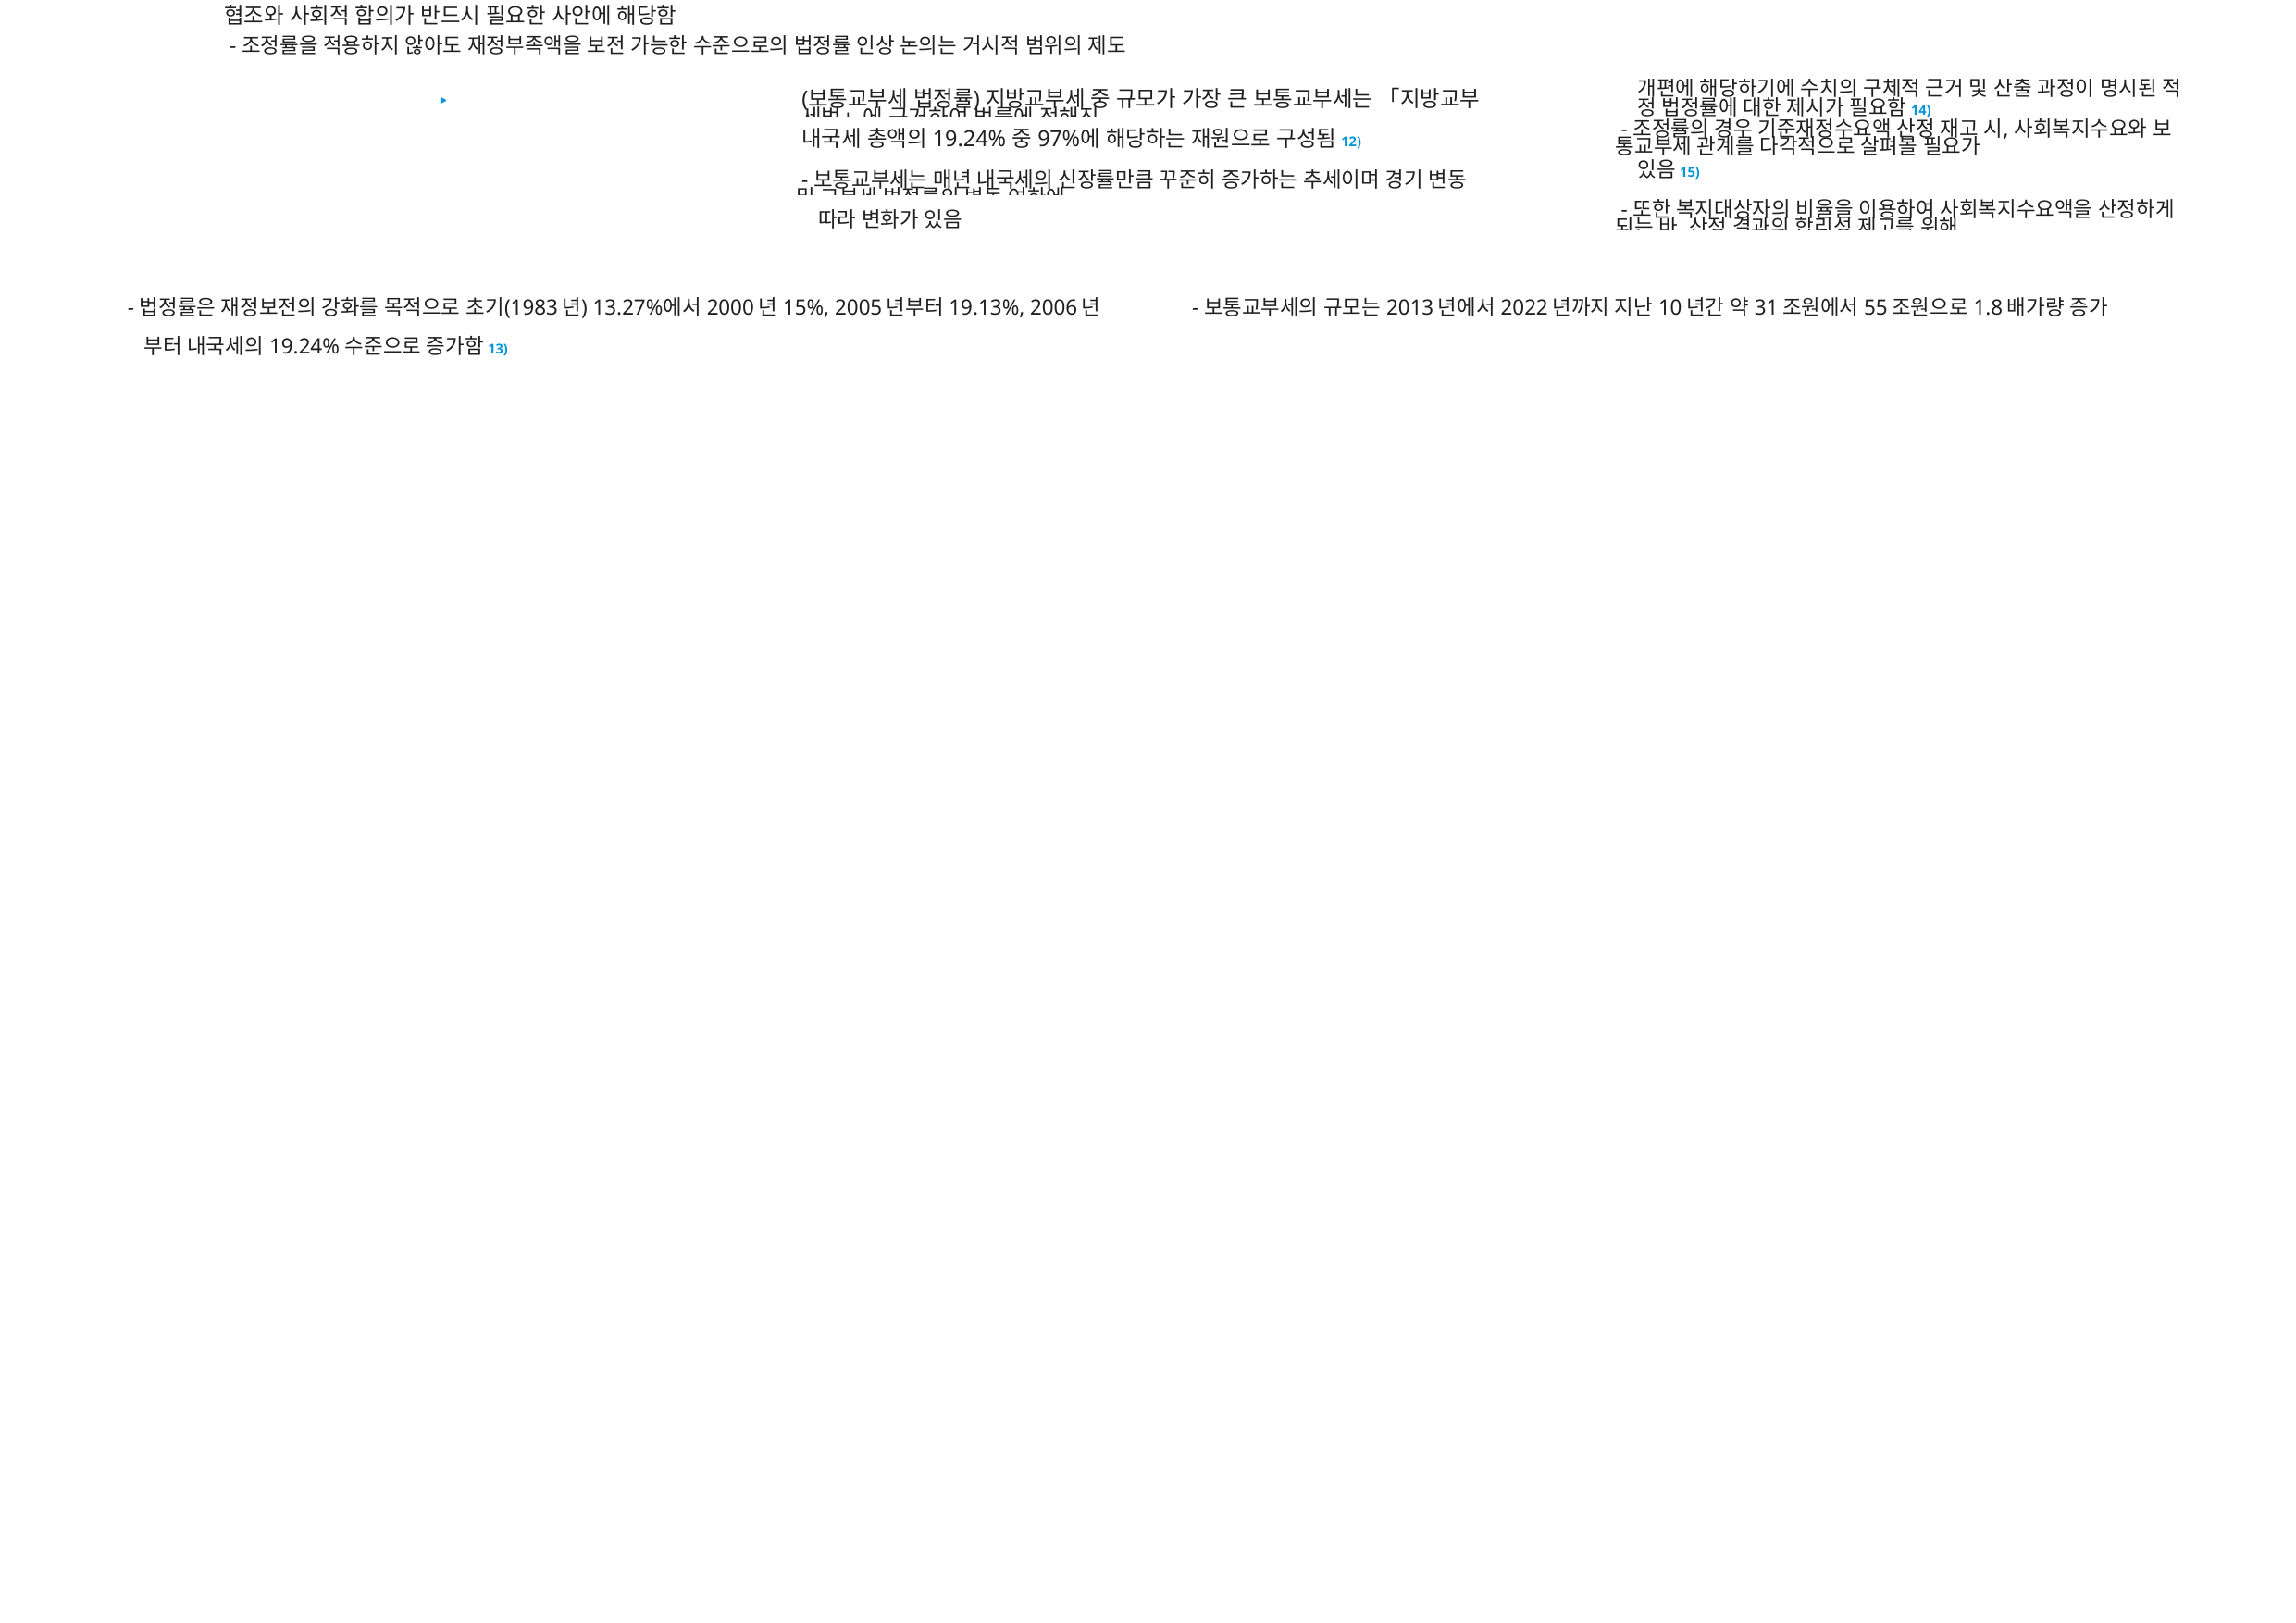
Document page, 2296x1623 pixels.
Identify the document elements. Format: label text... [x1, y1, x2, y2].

text - 법정률은 재정보전의 강화를 목적으로 초기(1983년) 13.27%에서 2000년 15%, 2005년부터 19.13%, 2006년 [122, 299, 1165, 318]
text - 보통교부세의 규모는 2013년에서 2022년까지 지난 10년간 약 31조원에서 55조원으로 1.8배가량 증가 [1186, 299, 2194, 318]
table_cell - 보통교부세는 매년 내국세의 신장률만큼 꾸준히 증가하는 추세이며 경기 변동 및 교부세 법정률의 변동 여하에 [792, 155, 1490, 195]
table_cell - 또한 복지대상자의 비율을 이용하여 사회복지수요액을 산정하게 되는 바, 산정 결과의 합리성 제고를 위해 [1490, 195, 2188, 230]
text 협조와 사회적 합의가 반드시 필요한 사안에 해당함 - 조정률을 적용하지 않아도 재정부족액을 보전 가능한 수준으로의 법정률 인상 논의는 거시적 범위의 제도 [224, 0, 2194, 59]
table_cell 따라 변화가 있음 [792, 195, 1490, 230]
table_cell 내국세 총액의 19.24% 중 97%에 해당하는 재원으로 구성됨12) [792, 116, 1490, 155]
table_header [93, 79, 792, 230]
text 부터 내국세의 19.24% 수준으로 증가함13) [143, 337, 1165, 358]
table_cell 있음15) [1490, 155, 2188, 195]
table_cell - 조정률의 경우 기준재정수요액 산정 재고 시, 사회복지수요와 보통교부세 관계를 다각적으로 살펴볼 필요가 [1490, 116, 2188, 155]
table_header (보통교부세 법정률) 지방교부세 중 규모가 가장 큰 보통교부세는 「지방교부세법」에 근거하여 법률에 정해진 [792, 79, 1490, 116]
table_header 개편에 해당하기에 수치의 구체적 근거 및 산출 과정이 명시된 적정 법정률에 대한 제시가 필요함14) [1490, 79, 2188, 116]
